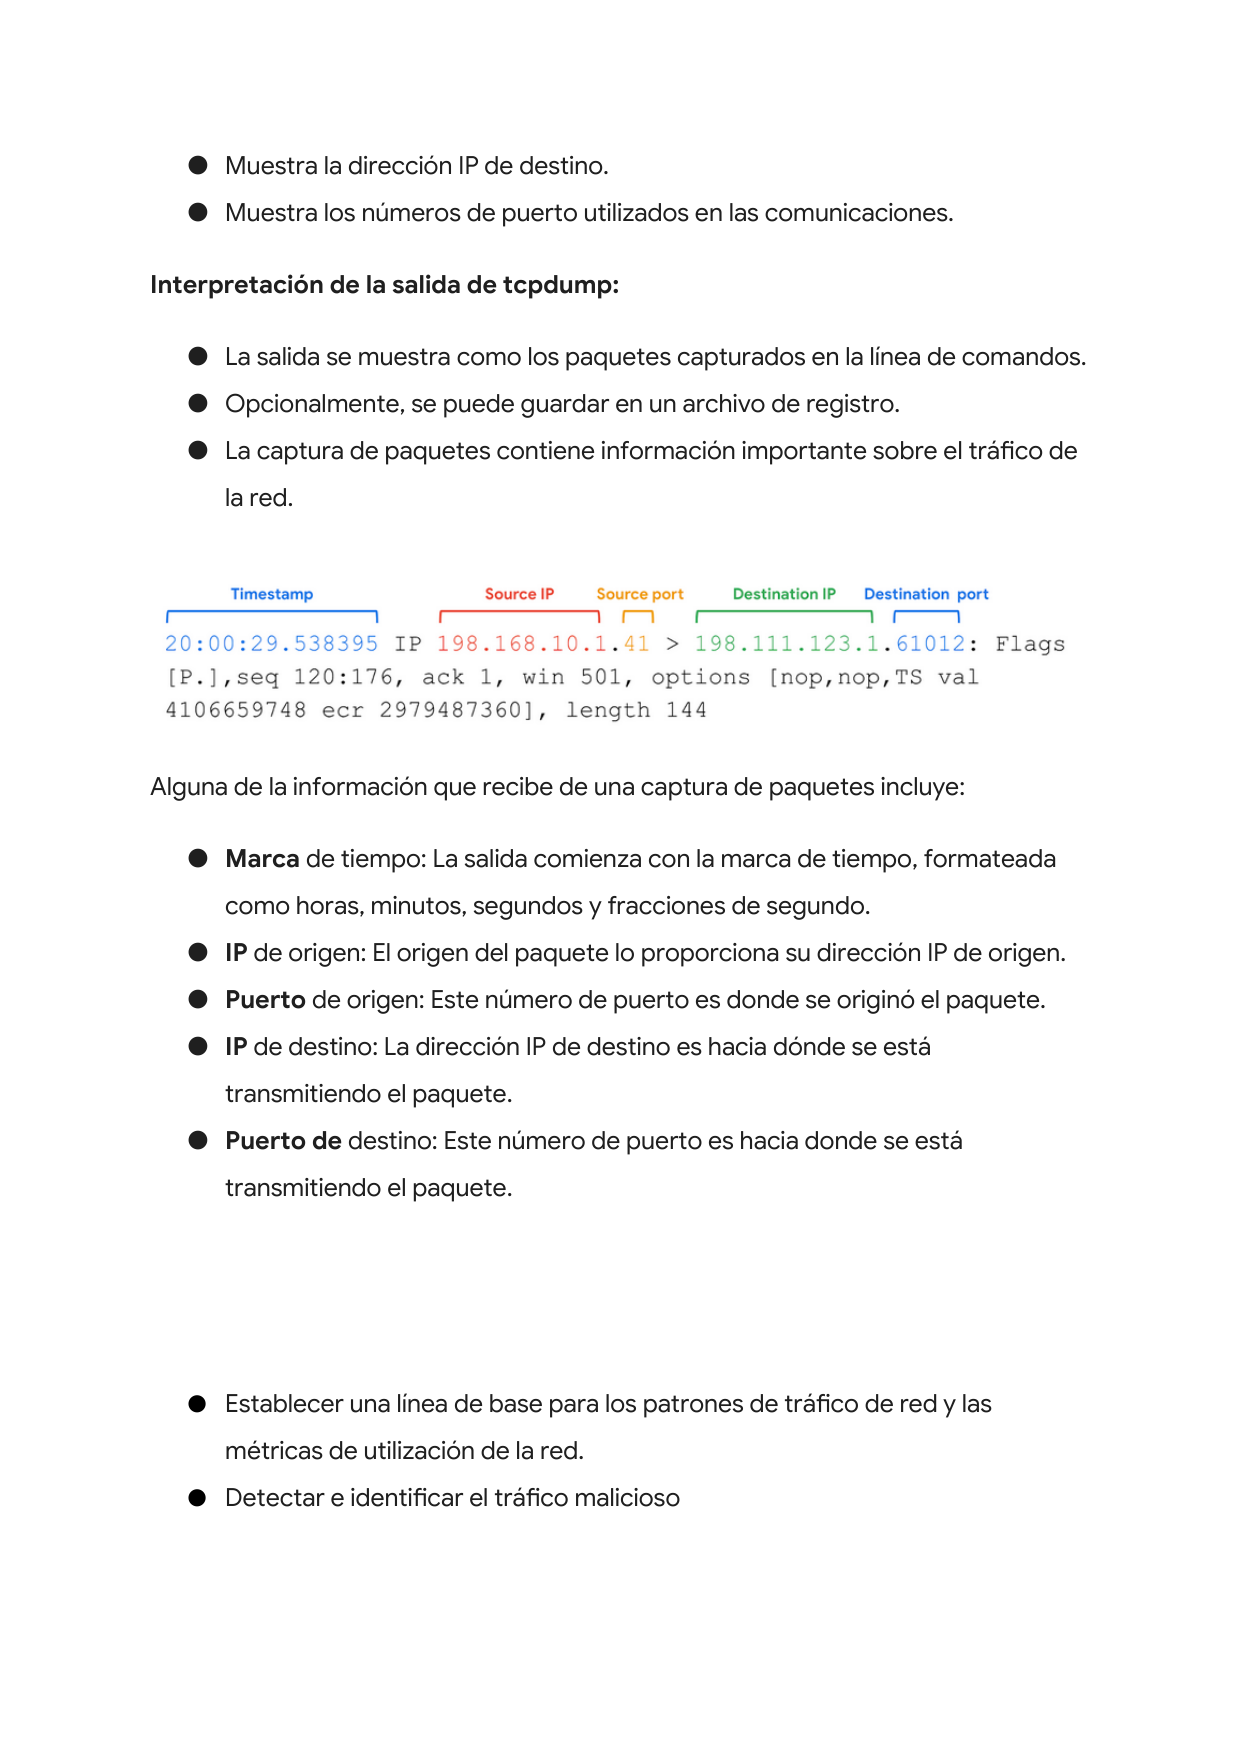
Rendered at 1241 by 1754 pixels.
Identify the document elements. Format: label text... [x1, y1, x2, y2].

list IP de destino: La dirección IP de destino es hacia dónde se está transmitiendo el paquete. [187, 1031, 1090, 1109]
list Detectar e identificar el tráfico malicioso [187, 1482, 1090, 1513]
list La captura de paquetes contiene información importante sobre el tráfico de la red. [187, 435, 1090, 513]
text Interpretación de la salida de tcpdump: [150, 269, 1090, 300]
list Puerto de origen: Este número de puerto es donde se originó el paquete. [187, 984, 1090, 1015]
list La salida se muestra como los paquetes capturados en la línea de comandos. [187, 341, 1090, 372]
picture [150, 553, 1091, 733]
list Opcionalmente, se puede guardar en un archivo de registro. [187, 388, 1090, 419]
text Alguna de la información que recibe de una captura de paquetes incluye: [150, 771, 1090, 802]
list Establecer una línea de base para los patrones de tráfico de red y las métricas de utilización de la red. [187, 1388, 1090, 1466]
list Muestra la dirección IP de destino. [187, 150, 1090, 181]
list Puerto de destino: Este número de puerto es hacia donde se está transmitiendo el paquete. [187, 1125, 1090, 1203]
list Marca de tiempo: La salida comienza con la marca de tiempo, formateada como horas, minutos, segundos y fracciones de segundo. [187, 843, 1090, 921]
list IP de origen: El origen del paquete lo proporciona su dirección IP de origen. [187, 937, 1090, 968]
list Muestra los números de puerto utilizados en las comunicaciones. [187, 197, 1090, 228]
